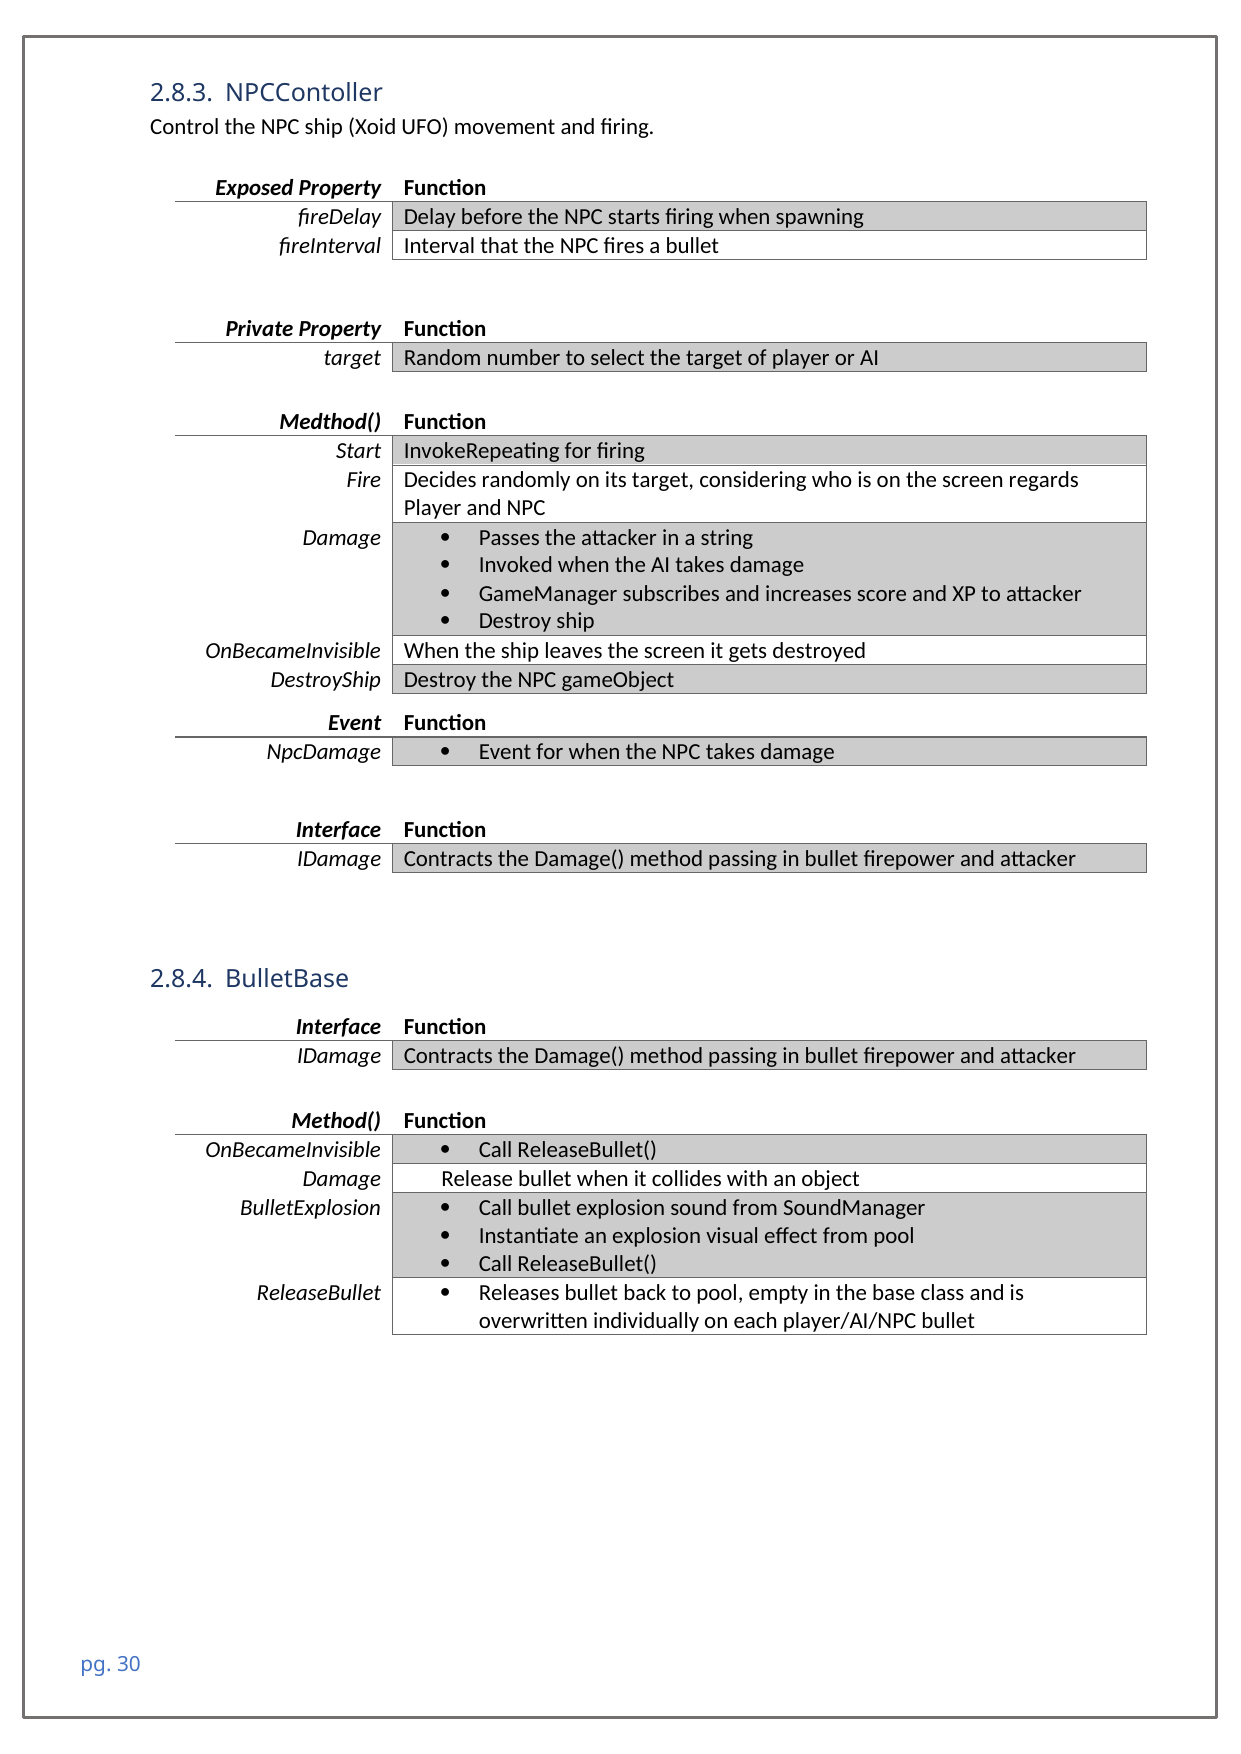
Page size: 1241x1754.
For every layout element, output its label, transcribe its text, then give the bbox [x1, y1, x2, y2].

table_cell When the ship leaves the screen it gets destroyed [393, 636, 1146, 664]
table_cell Call ReleaseBullet() [393, 1135, 1146, 1163]
table_header Exposed Property [175, 173, 392, 201]
table_header Private Property [175, 314, 392, 342]
subtitle BulletBase [150, 961, 1165, 995]
table_cell Contracts the Damage() method passing in bullet firepower and attacker [393, 1041, 1146, 1069]
table_cell NpcDamage [175, 738, 392, 765]
table_cell IDamage [175, 844, 392, 872]
table_cell ReleaseBullet [175, 1277, 392, 1334]
table_header Function [392, 173, 1146, 201]
table_cell Start [175, 436, 392, 464]
table_cell Passes the attacker in a string Invoked when the AI takes damage GameManager subscribes and increases score and XP to attacker Destroy ship [393, 523, 1146, 635]
table_cell InvokeRepeating for firing [393, 436, 1146, 464]
table_header Function [392, 314, 1146, 342]
table_cell Event for when the NPC takes damage [393, 738, 1146, 765]
table_cell Contracts the Damage() method passing in bullet firepower and attacker [393, 844, 1146, 872]
table_header Medthod() [175, 408, 392, 435]
table_header Interface [175, 815, 392, 843]
table_cell OnBecameInvisible [175, 635, 392, 664]
table_cell Call bullet explosion sound from SoundManager Instantiate an explosion visual effect from pool Call ReleaseBullet() [393, 1193, 1146, 1277]
table_cell OnBecameInvisible [175, 1135, 392, 1163]
table_cell fireInterval [175, 230, 392, 259]
table_cell Destroy the NPC gameObject [393, 665, 1146, 693]
text Control the NPC ship (Xoid UFO) movement and firing. [150, 112, 1165, 140]
table_header Function [392, 815, 1146, 843]
table_cell target [175, 343, 392, 371]
table_cell DestroyShip [175, 664, 392, 693]
subtitle NPCContoller [150, 75, 1165, 109]
table_cell Damage [175, 522, 392, 635]
table_cell BulletExplosion [175, 1192, 392, 1277]
table_header Method() [175, 1106, 392, 1134]
table_header Function [392, 408, 1146, 435]
table_cell Releases bullet back to pool, empty in the base class and is overwritten individually on each player/AI/NPC bullet [393, 1278, 1146, 1334]
table_header Function [392, 1106, 1146, 1134]
table_cell fireDelay [175, 202, 392, 230]
table_cell Random number to select the target of player or AI [393, 343, 1146, 371]
table_header Interface [175, 1012, 392, 1040]
table_header Function [392, 1012, 1146, 1040]
table_cell IDamage [175, 1041, 392, 1069]
table_cell Release bullet when it collides with an object [393, 1164, 1146, 1192]
table_cell Damage [175, 1163, 392, 1192]
table_header Event [175, 708, 392, 736]
table_cell Fire [175, 465, 392, 522]
table_header Function [392, 708, 1146, 736]
table_cell Interval that the NPC fires a bullet [393, 231, 1146, 259]
table_cell Delay before the NPC starts firing when spawning [393, 202, 1146, 230]
table_cell Decides randomly on its target, considering who is on the screen regards Player and NPC [393, 466, 1146, 522]
